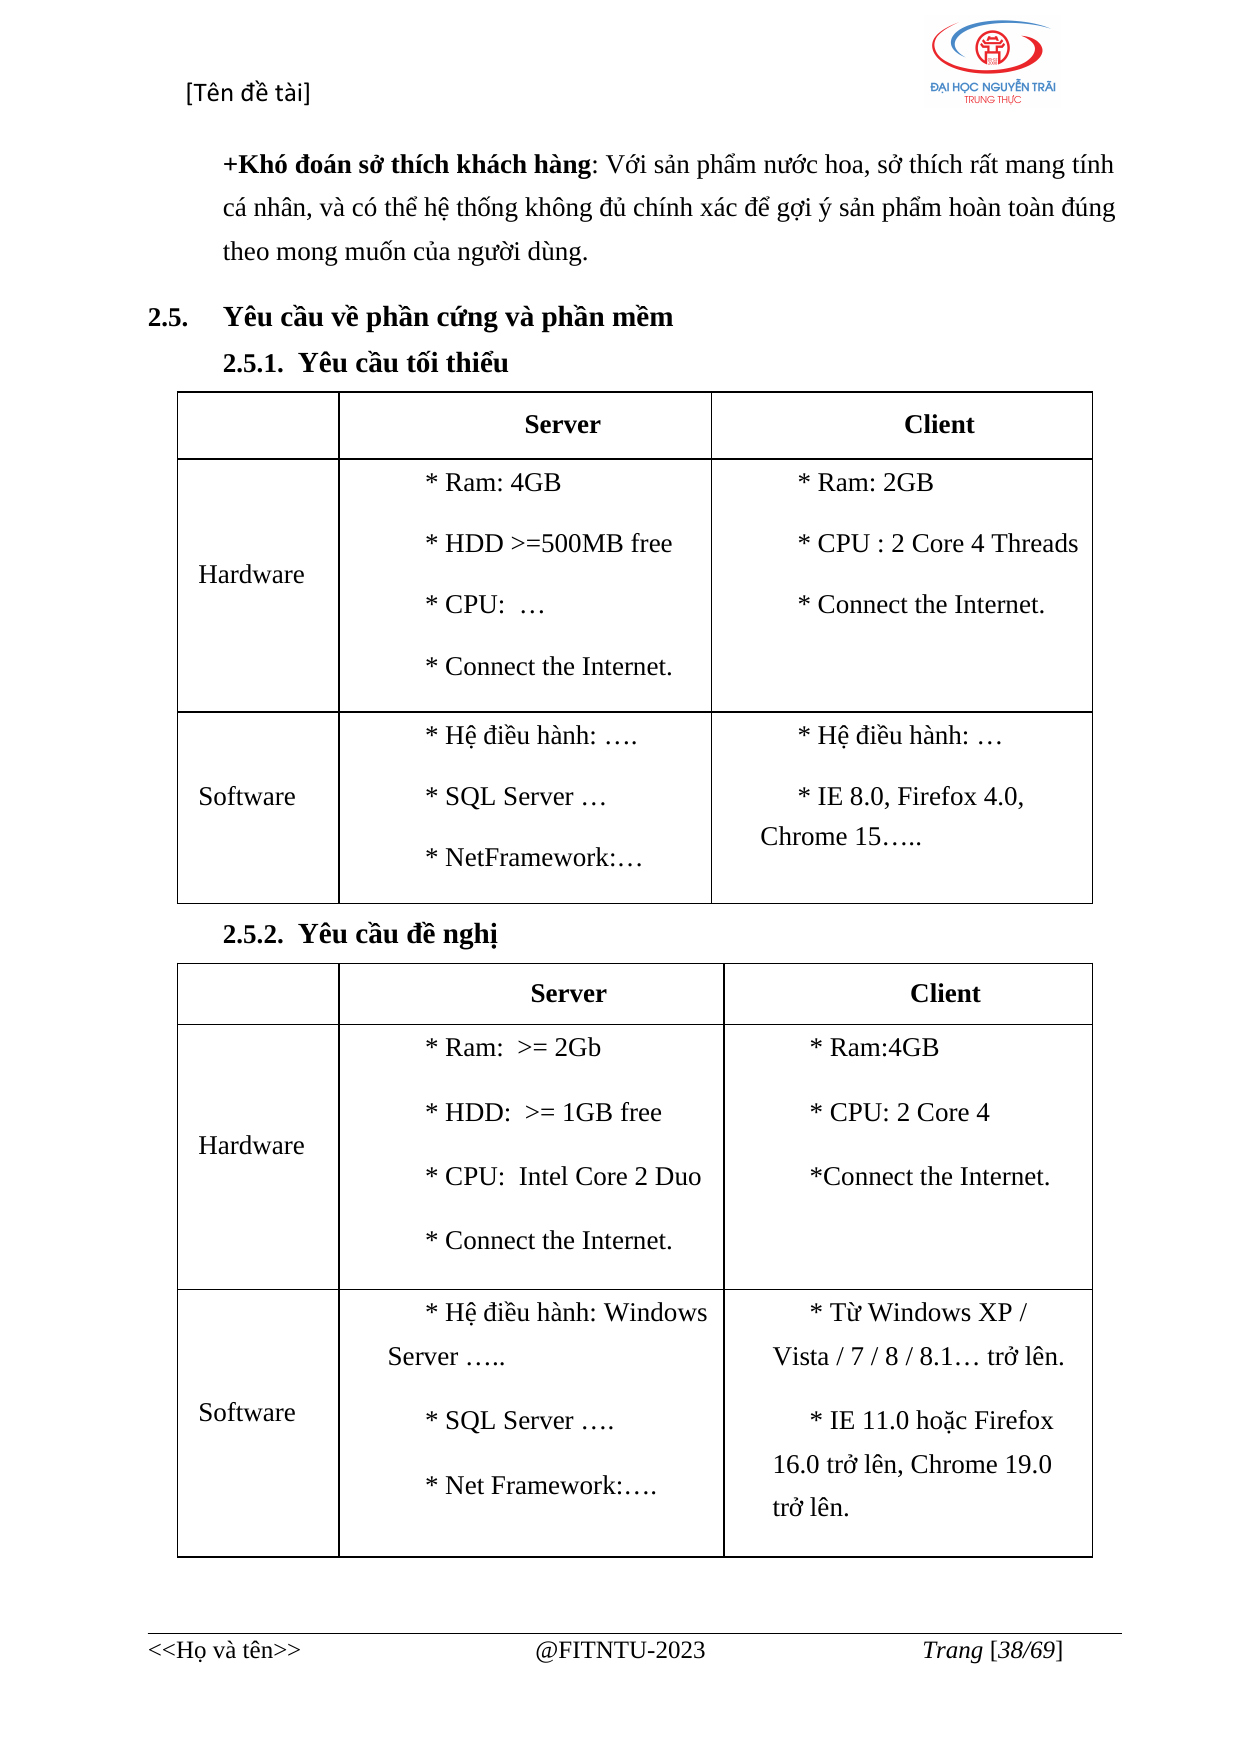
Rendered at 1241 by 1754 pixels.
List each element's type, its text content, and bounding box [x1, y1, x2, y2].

table_cell * Hệ điều hành: …. * SQL Server … * NetFramework:… [340, 713, 711, 903]
table_cell * Hệ điều hành: … * IE 8.0, Firefox 4.0, Chrome 15….. [712, 713, 1092, 903]
subtitle Yêu cầu đề nghị [223, 917, 1122, 950]
table_cell * Hệ điều hành: Windows Server ….. * SQL Server …. * Net Framework:…. [340, 1290, 723, 1556]
table_cell Hardware [178, 1025, 338, 1289]
subtitle Yêu cầu tối thiểu [223, 345, 1122, 379]
table_cell Software [178, 713, 338, 903]
table_cell * Ram: 2GB * CPU : 2 Core 4 Threads * Connect the Internet. [712, 460, 1092, 711]
table_cell Hardware [178, 460, 338, 711]
table_header [178, 393, 338, 458]
table_cell * Ram: >= 2Gb * HDD: >= 1GB free * CPU: Intel Core 2 Duo * Connect the Internet. [340, 1025, 723, 1289]
table_cell Software [178, 1290, 338, 1556]
table_header Client [712, 393, 1092, 458]
table_header [178, 964, 338, 1023]
table_header Server [340, 964, 723, 1023]
subtitle Yêu cầu về phần cứng và phần mềm [148, 299, 1122, 333]
picture [923, 15, 1062, 108]
table_cell * Ram: 4GB * HDD >=500MB free * CPU: … * Connect the Internet. [340, 460, 711, 711]
table_header Client [725, 964, 1092, 1023]
table_cell * Ram:4GB * CPU: 2 Core 4 *Connect the Internet. [725, 1025, 1092, 1289]
table_header Server [340, 393, 711, 458]
text +Khó đoán sở thích khách hàng: Với sản phẩm nước hoa, sở thích rất mang tính cá nhân, và có thể hệ thống không đủ chính xác để gợi ý sản phẩm hoàn toàn đúng theo mong muốn của người dùng. [223, 148, 1122, 266]
table_cell * Từ Windows XP / Vista / 7 / 8 / 8.1… trở lên. * IE 11.0 hoặc Firefox 16.0 trở lên, Chrome 19.0 trở lên. [725, 1290, 1092, 1556]
